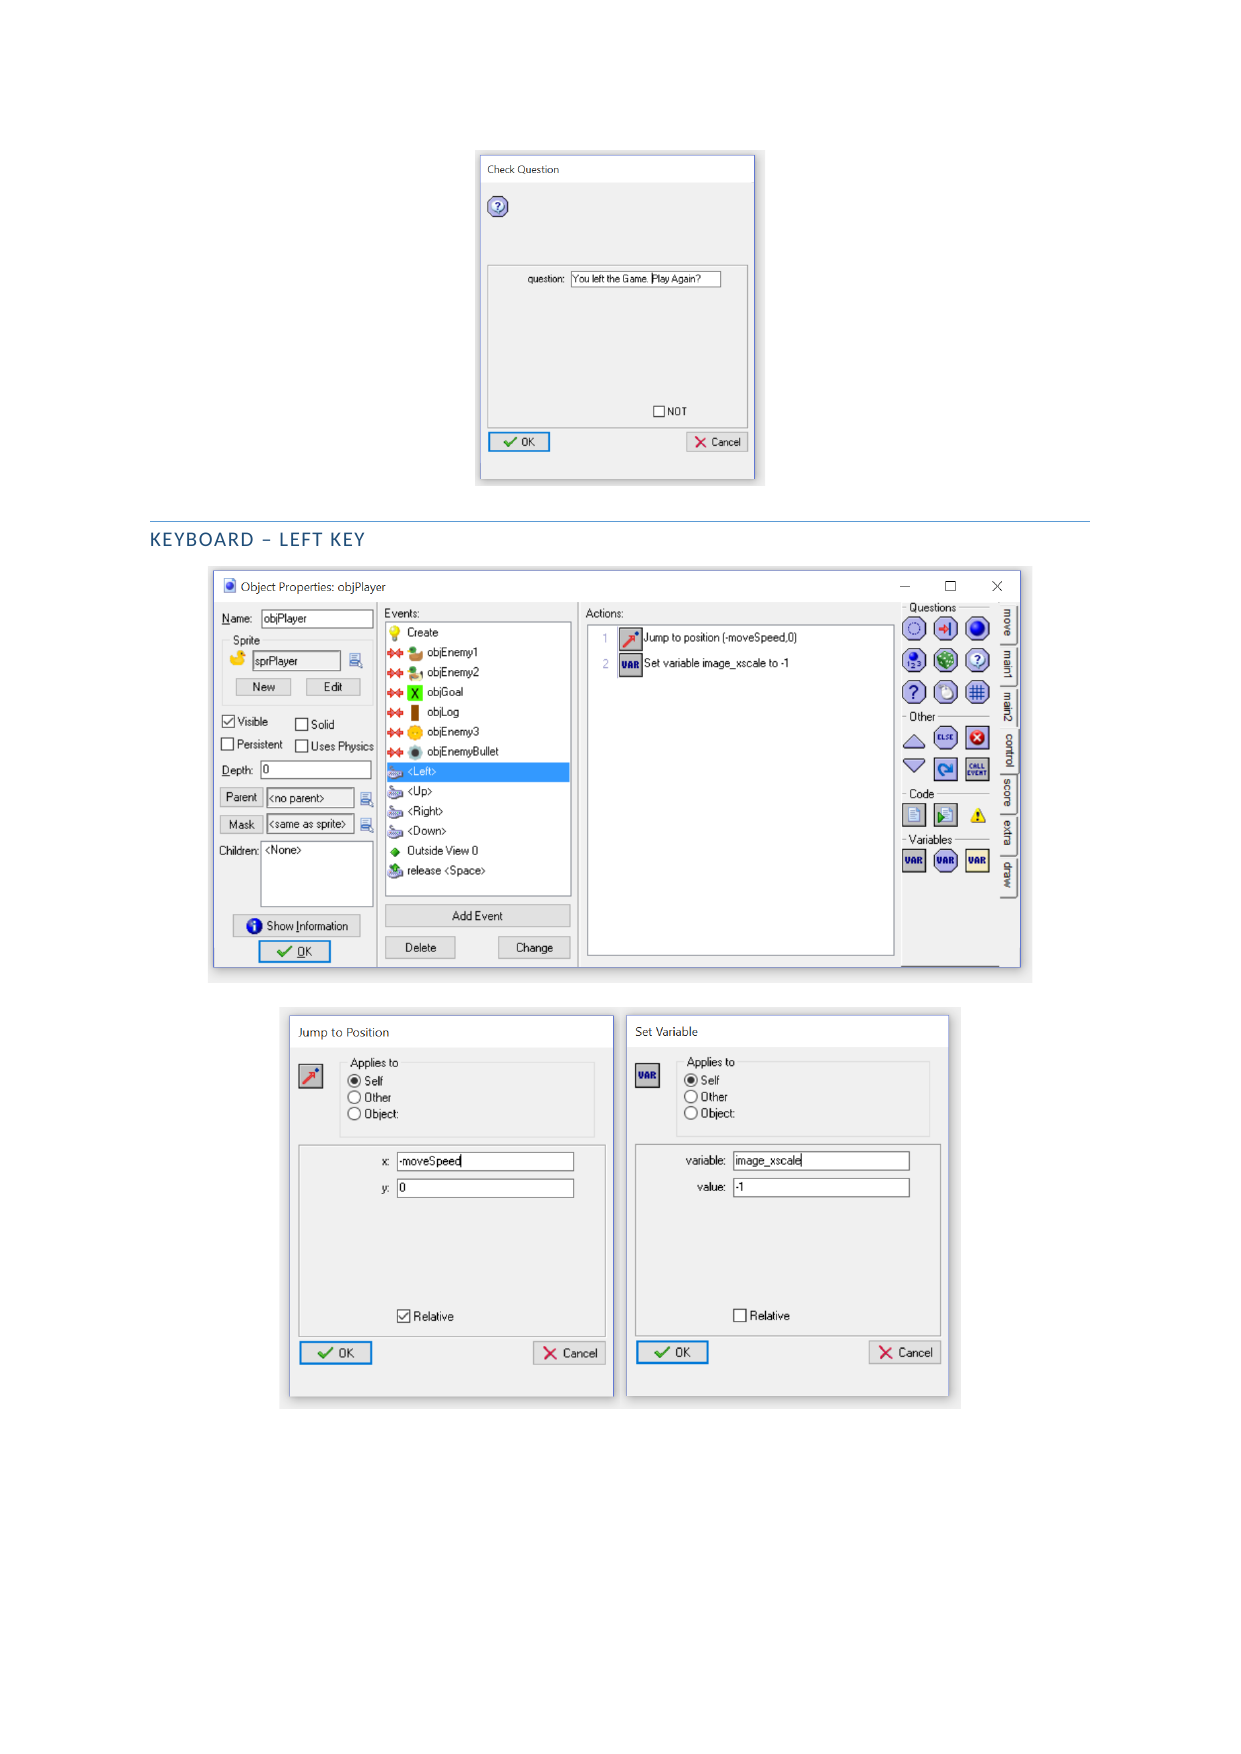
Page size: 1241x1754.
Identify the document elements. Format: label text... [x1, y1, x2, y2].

picture [279, 1007, 961, 1409]
picture [207, 566, 1033, 983]
picture [475, 150, 766, 486]
subtitle Keyboard – Left Key [150, 522, 1090, 552]
